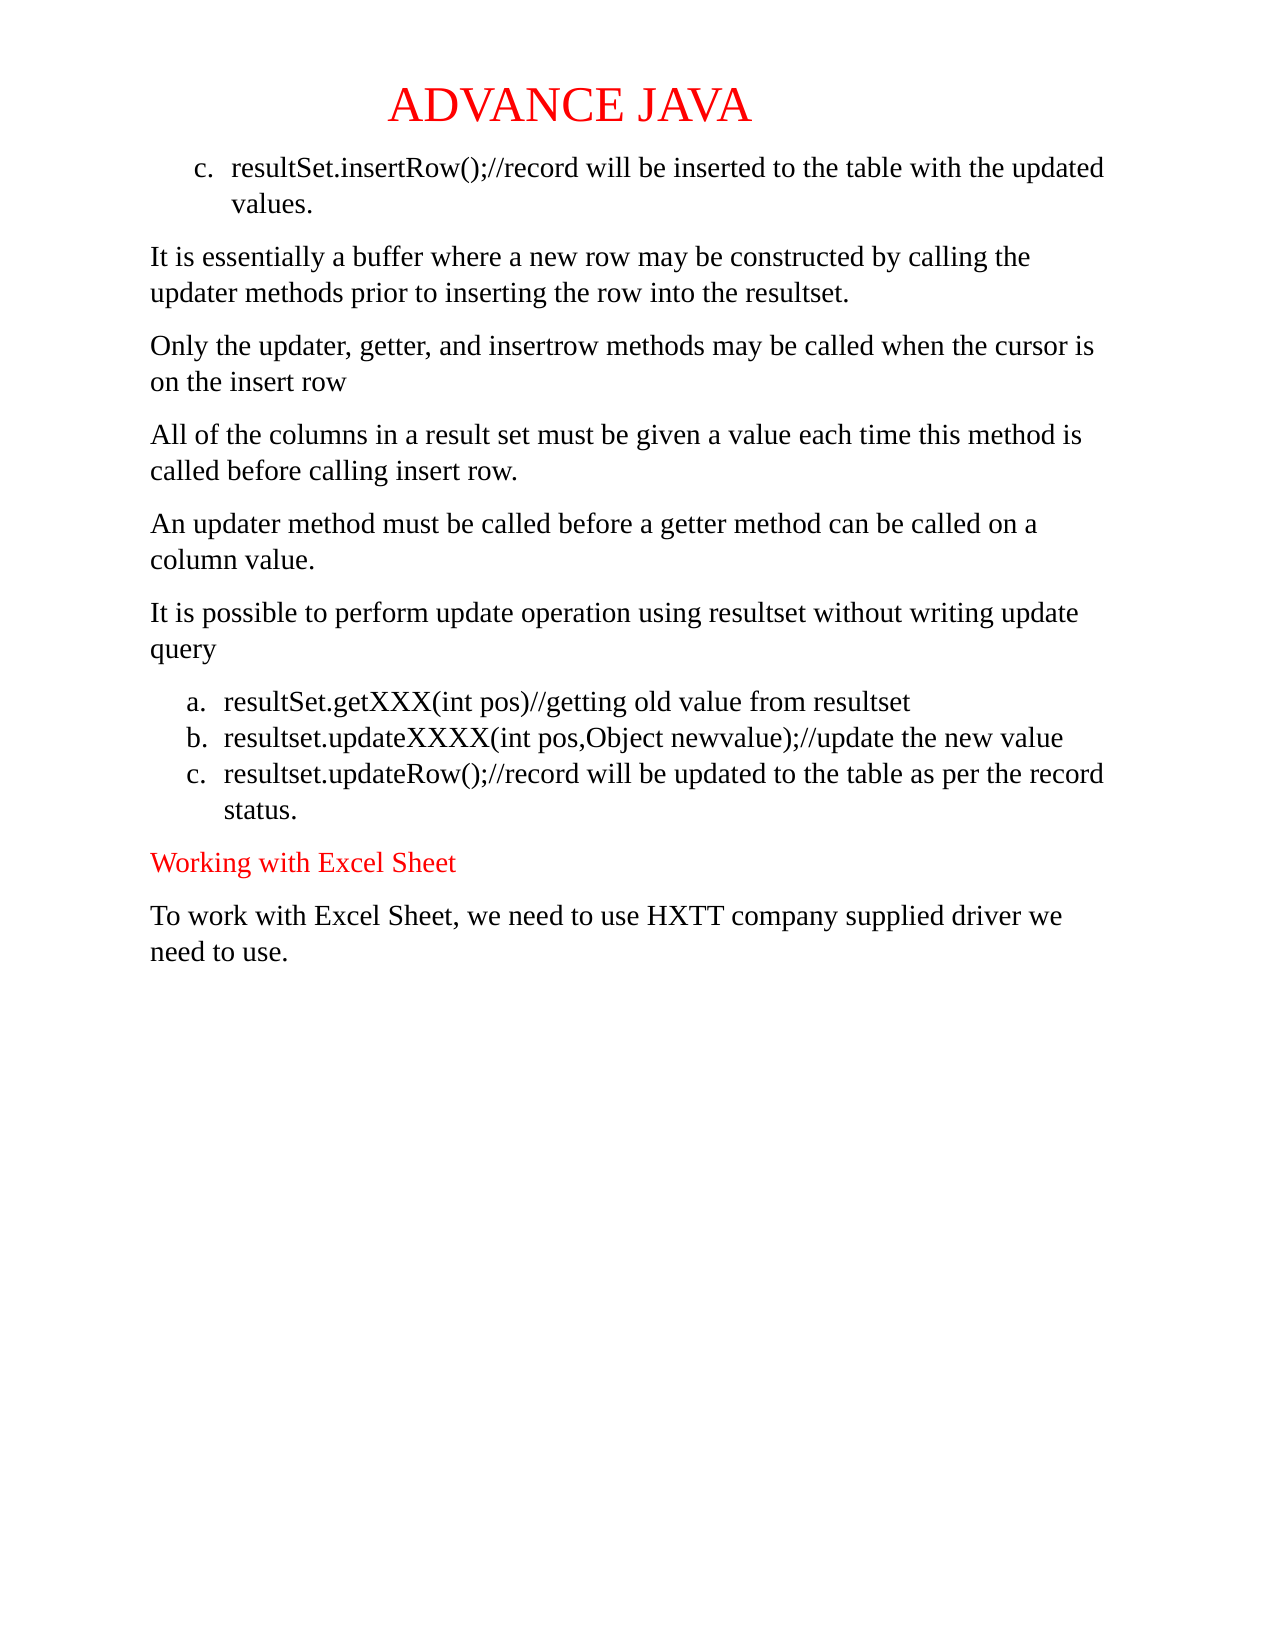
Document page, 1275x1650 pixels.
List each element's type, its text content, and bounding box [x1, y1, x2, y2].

text All of the columns in a result set must be given a value each time this method is called before calling insert row. [150, 417, 1125, 487]
list resultSet.getXXX(int pos)//getting old value from resultset [186, 684, 1125, 717]
text It is possible to perform update operation using resultset without writing update query [150, 595, 1125, 664]
text An updater method must be called before a getter method can be called on a column value. [150, 506, 1125, 576]
text It is essentially a buffer where a new row may be constructed by calling the updater methods prior to inserting the row into the resultset. [150, 239, 1125, 309]
text To work with Excel Sheet, we need to use HXTT company supplied driver we need to use. [150, 898, 1125, 967]
text Only the updater, getter, and insertrow methods may be called when the cursor is on the insert row [150, 328, 1125, 398]
list resultset.updateXXXX(int pos,Object newvalue);//update the new value [186, 720, 1125, 753]
list resultSet.insertRow();//record will be inserted to the table with the updated values. [194, 150, 1125, 220]
text Working with Excel Sheet [150, 845, 1125, 878]
list resultset.updateRow();//record will be updated to the table as per the record status. [186, 756, 1125, 826]
